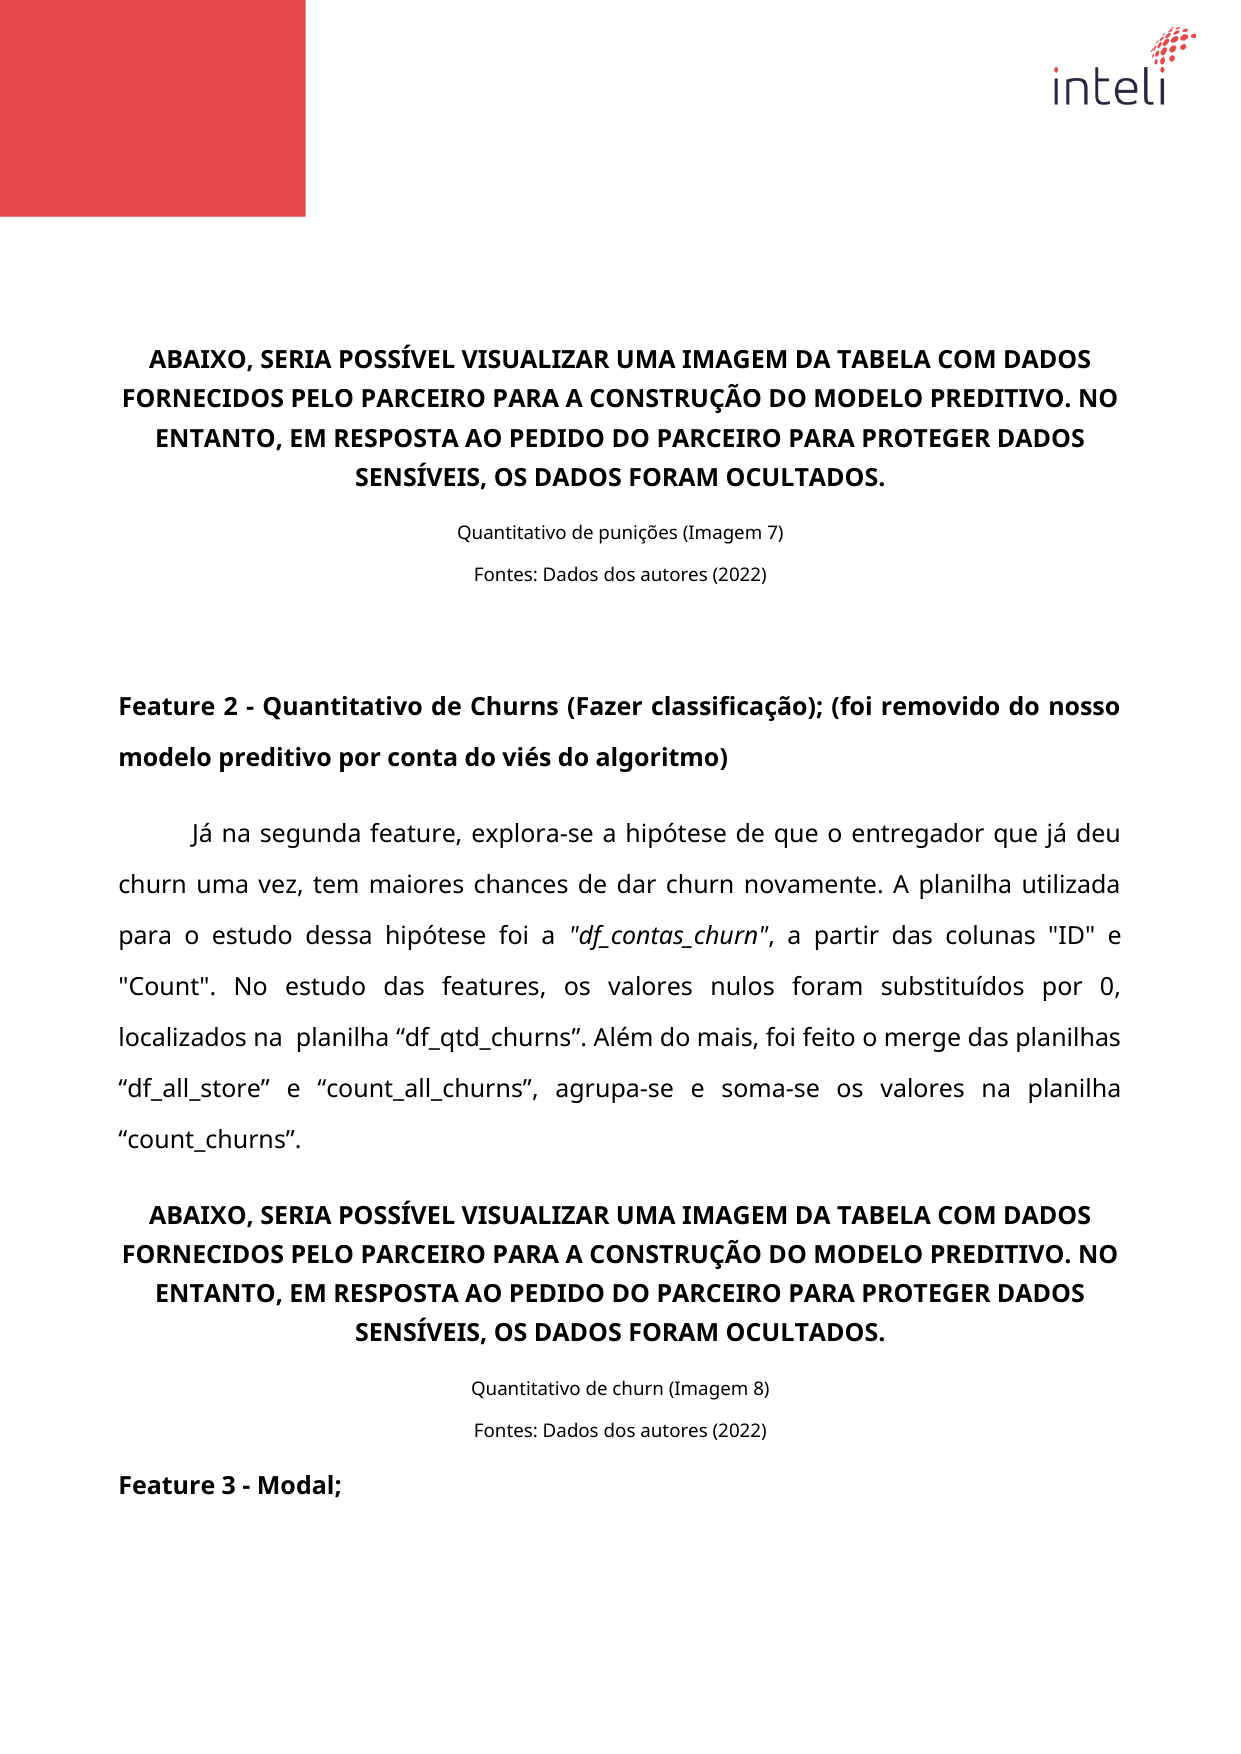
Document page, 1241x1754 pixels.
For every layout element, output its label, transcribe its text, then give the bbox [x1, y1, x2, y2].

text Fontes: Dados dos autores (2022) [118, 562, 1122, 587]
text Fontes: Dados dos autores (2022) [118, 1417, 1122, 1443]
text Já na segunda feature, explora-se a hipótese de que o entregador que já deu churn uma vez, tem maiores chances de dar churn novamente. A planilha utilizada para o estudo dessa hipótese foi a "df_contas_churn", a partir das colunas "ID" e "Count". No estudo das features, os valores nulos foram substituídos por 0, localizados na planilha “df_qtd_churns”. Além do mais, foi feito o merge das planilhas “df_all_store” e “count_all_churns”, agrupa-se e soma-se os valores na planilha “count_churns”. [118, 815, 1122, 1156]
text Quantitativo de churn (Imagem 8) [118, 1375, 1122, 1401]
picture [1054, 27, 1197, 105]
text Quantitativo de punições (Imagem 7) [118, 519, 1122, 545]
text ABAIXO, SERIA POSSÍVEL VISUALIZAR UMA IMAGEM DA TABELA COM DADOS FORNECIDOS PELO PARCEIRO PARA A CONSTRUÇÃO DO MODELO PREDITIVO. NO ENTANTO, EM RESPOSTA AO PEDIDO DO PARCEIRO PARA PROTEGER DADOS SENSÍVEIS, OS DADOS FORAM OCULTADOS. [118, 342, 1122, 493]
text ABAIXO, SERIA POSSÍVEL VISUALIZAR UMA IMAGEM DA TABELA COM DADOS FORNECIDOS PELO PARCEIRO PARA A CONSTRUÇÃO DO MODELO PREDITIVO. NO ENTANTO, EM RESPOSTA AO PEDIDO DO PARCEIRO PARA PROTEGER DADOS SENSÍVEIS, OS DADOS FORAM OCULTADOS. [118, 1198, 1122, 1349]
text Feature 3 - Modal; [118, 1468, 1122, 1502]
picture [0, 0, 306, 217]
text Feature 2 - Quantitativo de Churns (Fazer classificação); (foi removido do nosso modelo preditivo por conta do viés do algoritmo) [118, 688, 1122, 773]
